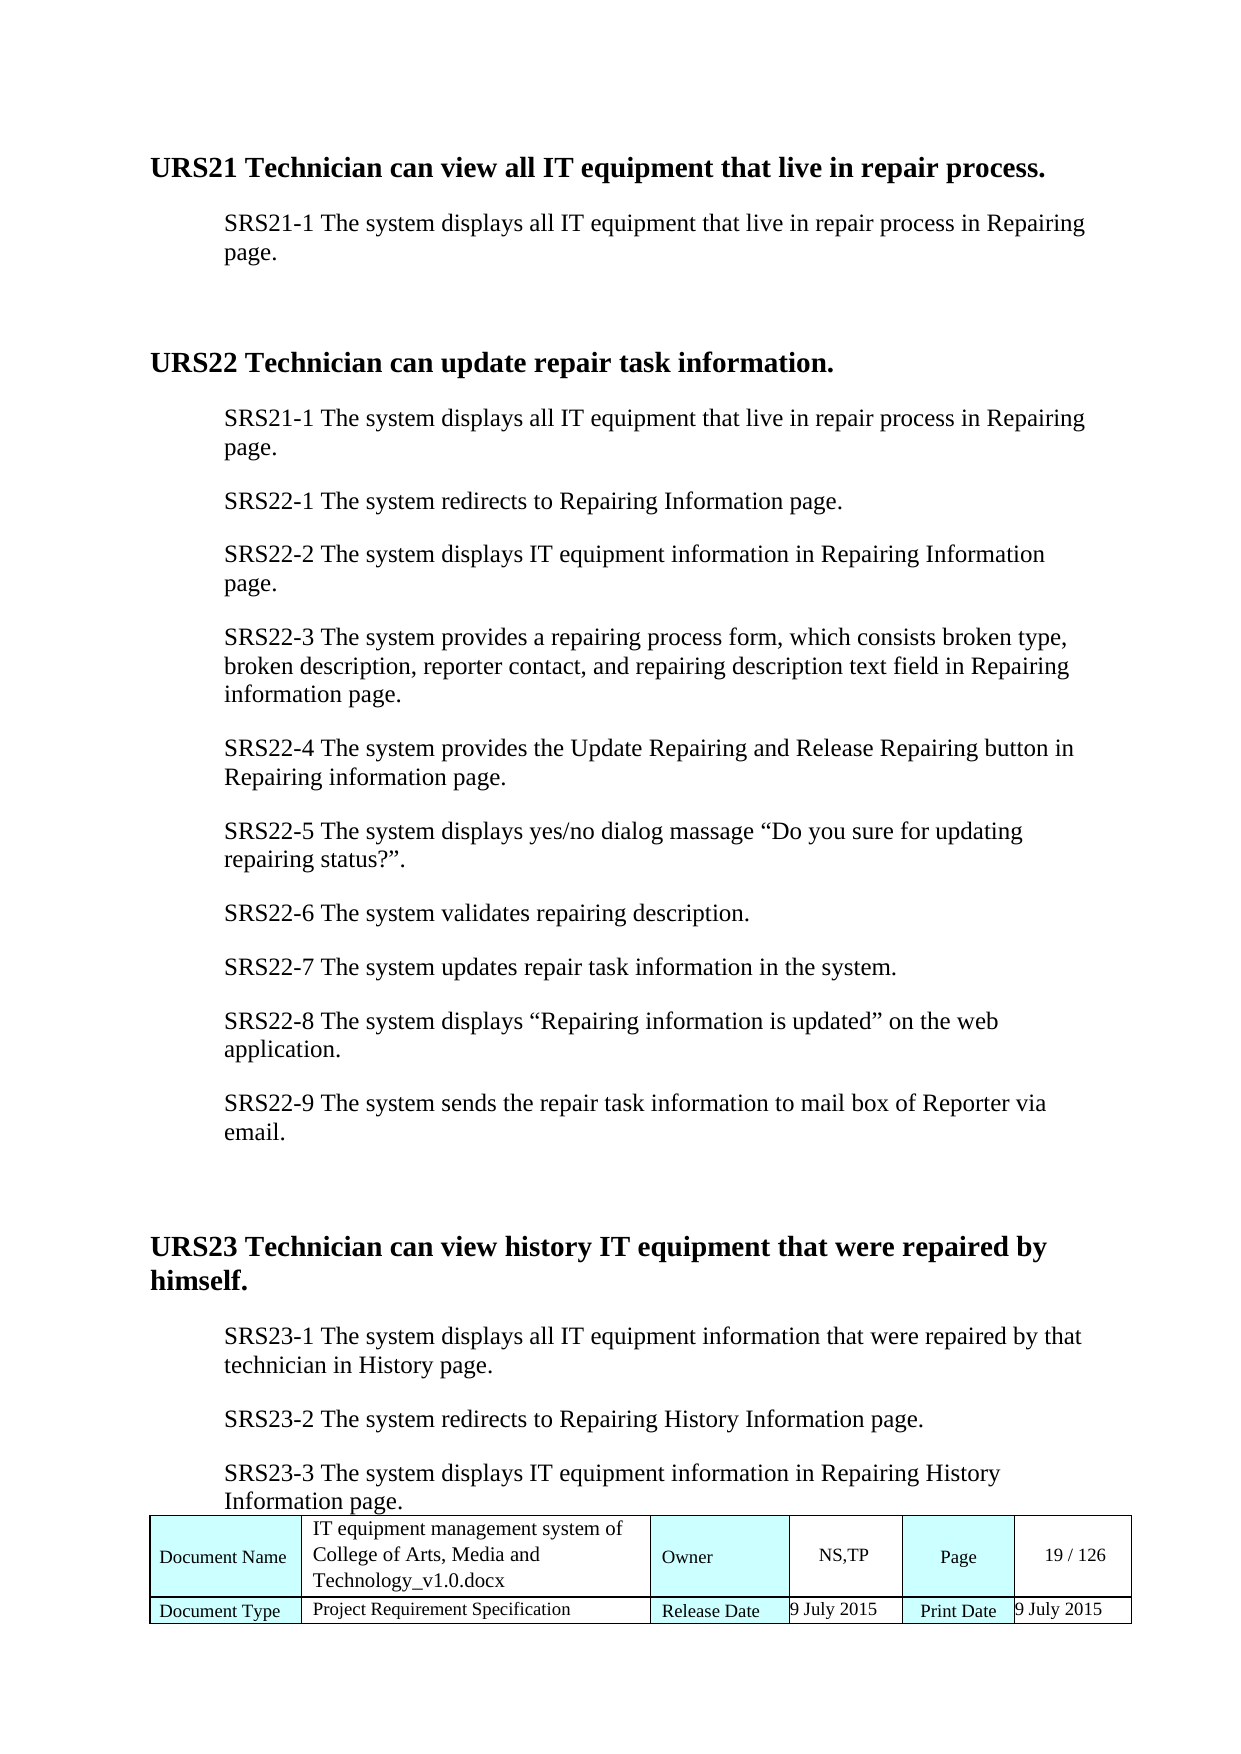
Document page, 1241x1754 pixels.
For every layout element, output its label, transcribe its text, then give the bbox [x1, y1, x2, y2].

text URS22 Technician can update repair task information. [150, 345, 1090, 378]
text SRS22-3 The system provides a repairing process form, which consists broken type, broken description, reporter contact, and repairing description text field in Repairing information page. [224, 622, 1090, 708]
text SRS22-9 The system sends the repair task information to mail box of Reporter via email. [224, 1088, 1090, 1146]
text SRS23-2 The system redirects to Repairing History Information page. [224, 1404, 1090, 1433]
text URS21 Technician can view all IT equipment that live in repair process. [150, 150, 1090, 183]
text SRS22-1 The system redirects to Repairing Information page. [224, 486, 1090, 514]
text SRS23-1 The system displays all IT equipment information that were repaired by that technician in History page. [224, 1321, 1090, 1379]
text SRS22-2 The system displays IT equipment information in Repairing Information page. [224, 539, 1090, 597]
text SRS22-7 The system updates repair task information in the system. [224, 952, 1090, 981]
text SRS22-6 The system validates repairing description. [224, 898, 1090, 927]
text SRS22-8 The system displays “Repairing information is updated” on the web application. [224, 1006, 1090, 1063]
text URS23 Technician can view history IT equipment that were repaired by himself. [150, 1229, 1090, 1296]
text SRS21-1 The system displays all IT equipment that live in repair process in Repairing page. [224, 208, 1090, 266]
text SRS22-4 The system provides the Update Repairing and Release Repairing button in Repairing information page. [224, 733, 1090, 791]
text SRS21-1 The system displays all IT equipment that live in repair process in Repairing page. [224, 403, 1090, 461]
text SRS23-3 The system displays IT equipment information in Repairing History Information page. [224, 1458, 1090, 1515]
text SRS22-5 The system displays yes/no dialog massage “Do you sure for updating repairing status?”. [224, 816, 1090, 873]
